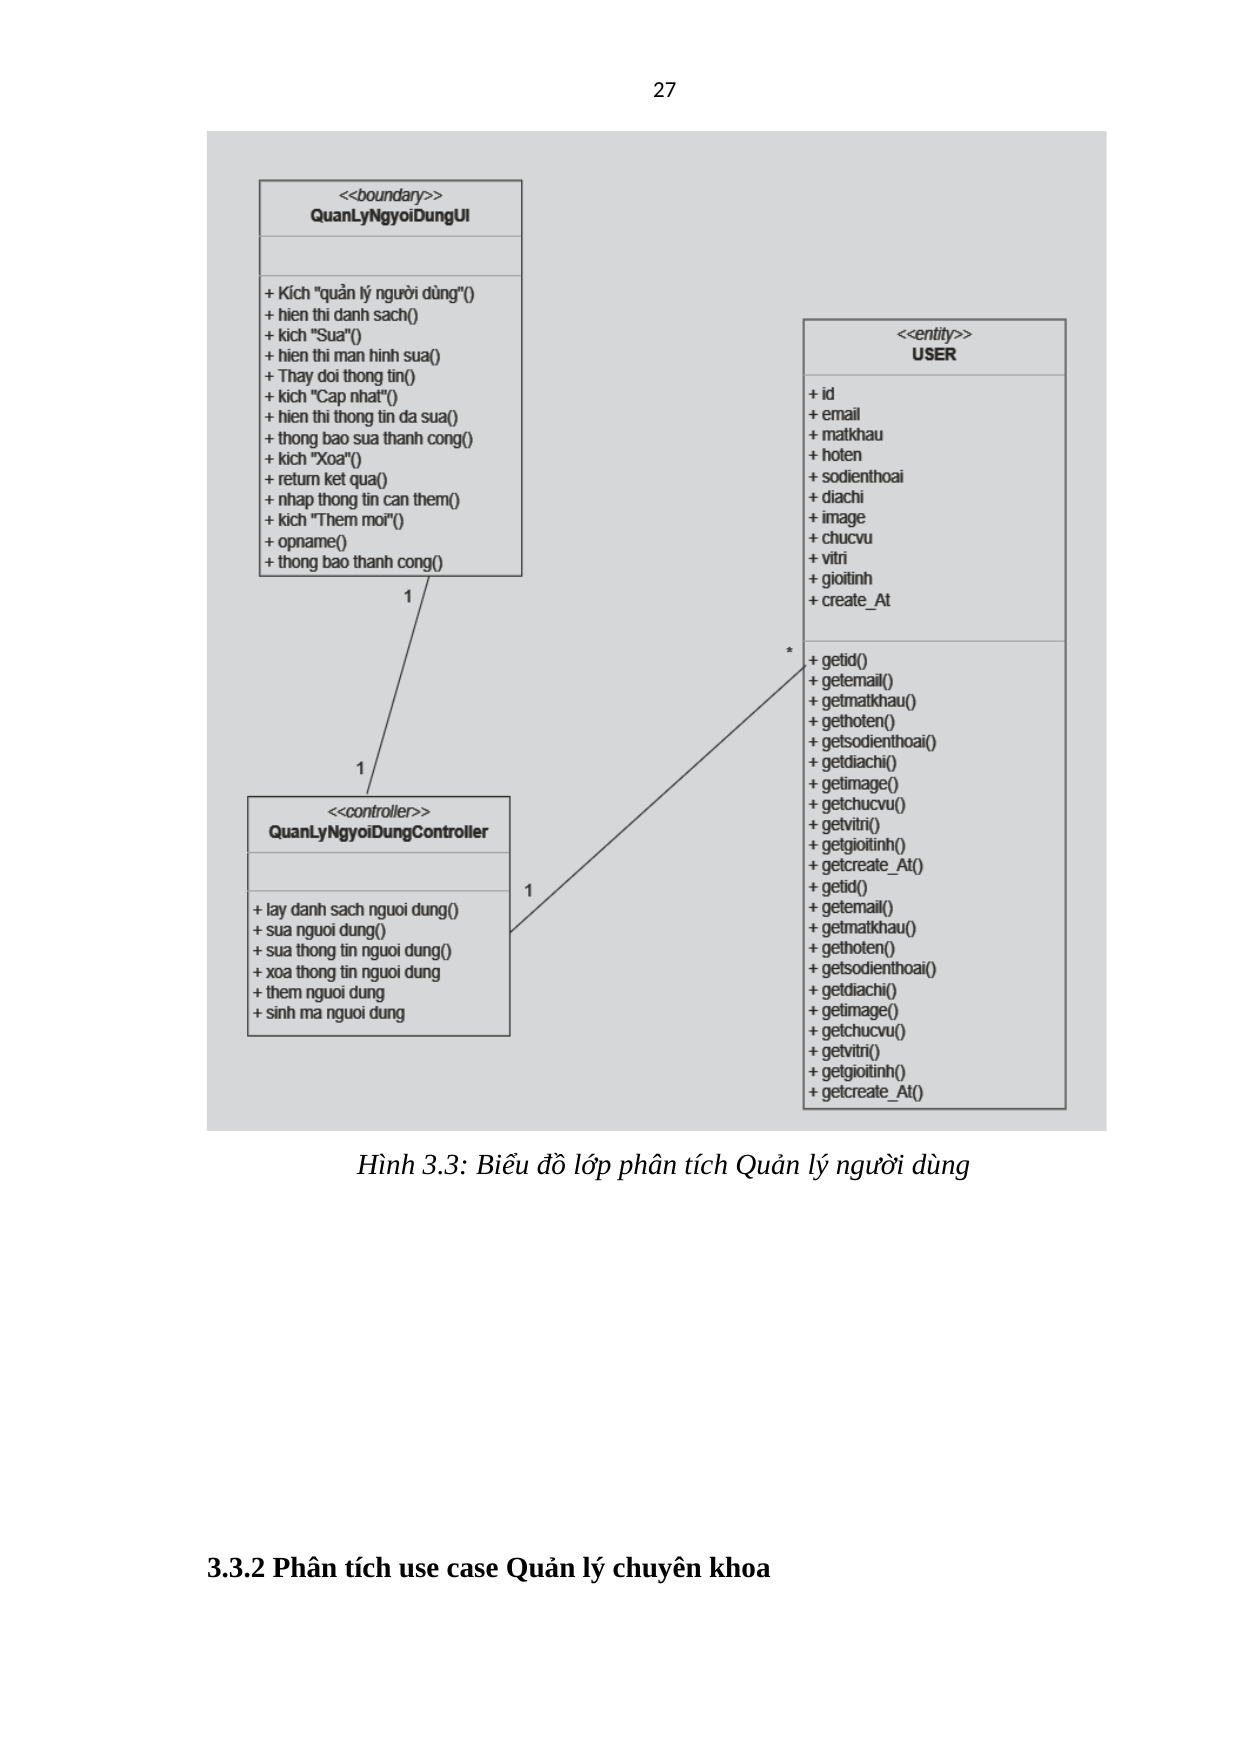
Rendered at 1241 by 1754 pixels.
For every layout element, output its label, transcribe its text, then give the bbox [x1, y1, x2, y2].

text Hình 3.3: Biểu đồ lớp phân tích Quản lý người dùng [207, 1147, 1122, 1181]
text 3.3.2 Phân tích use case Quản lý chuyên khoa [207, 1550, 1122, 1583]
picture [206, 131, 1107, 1131]
